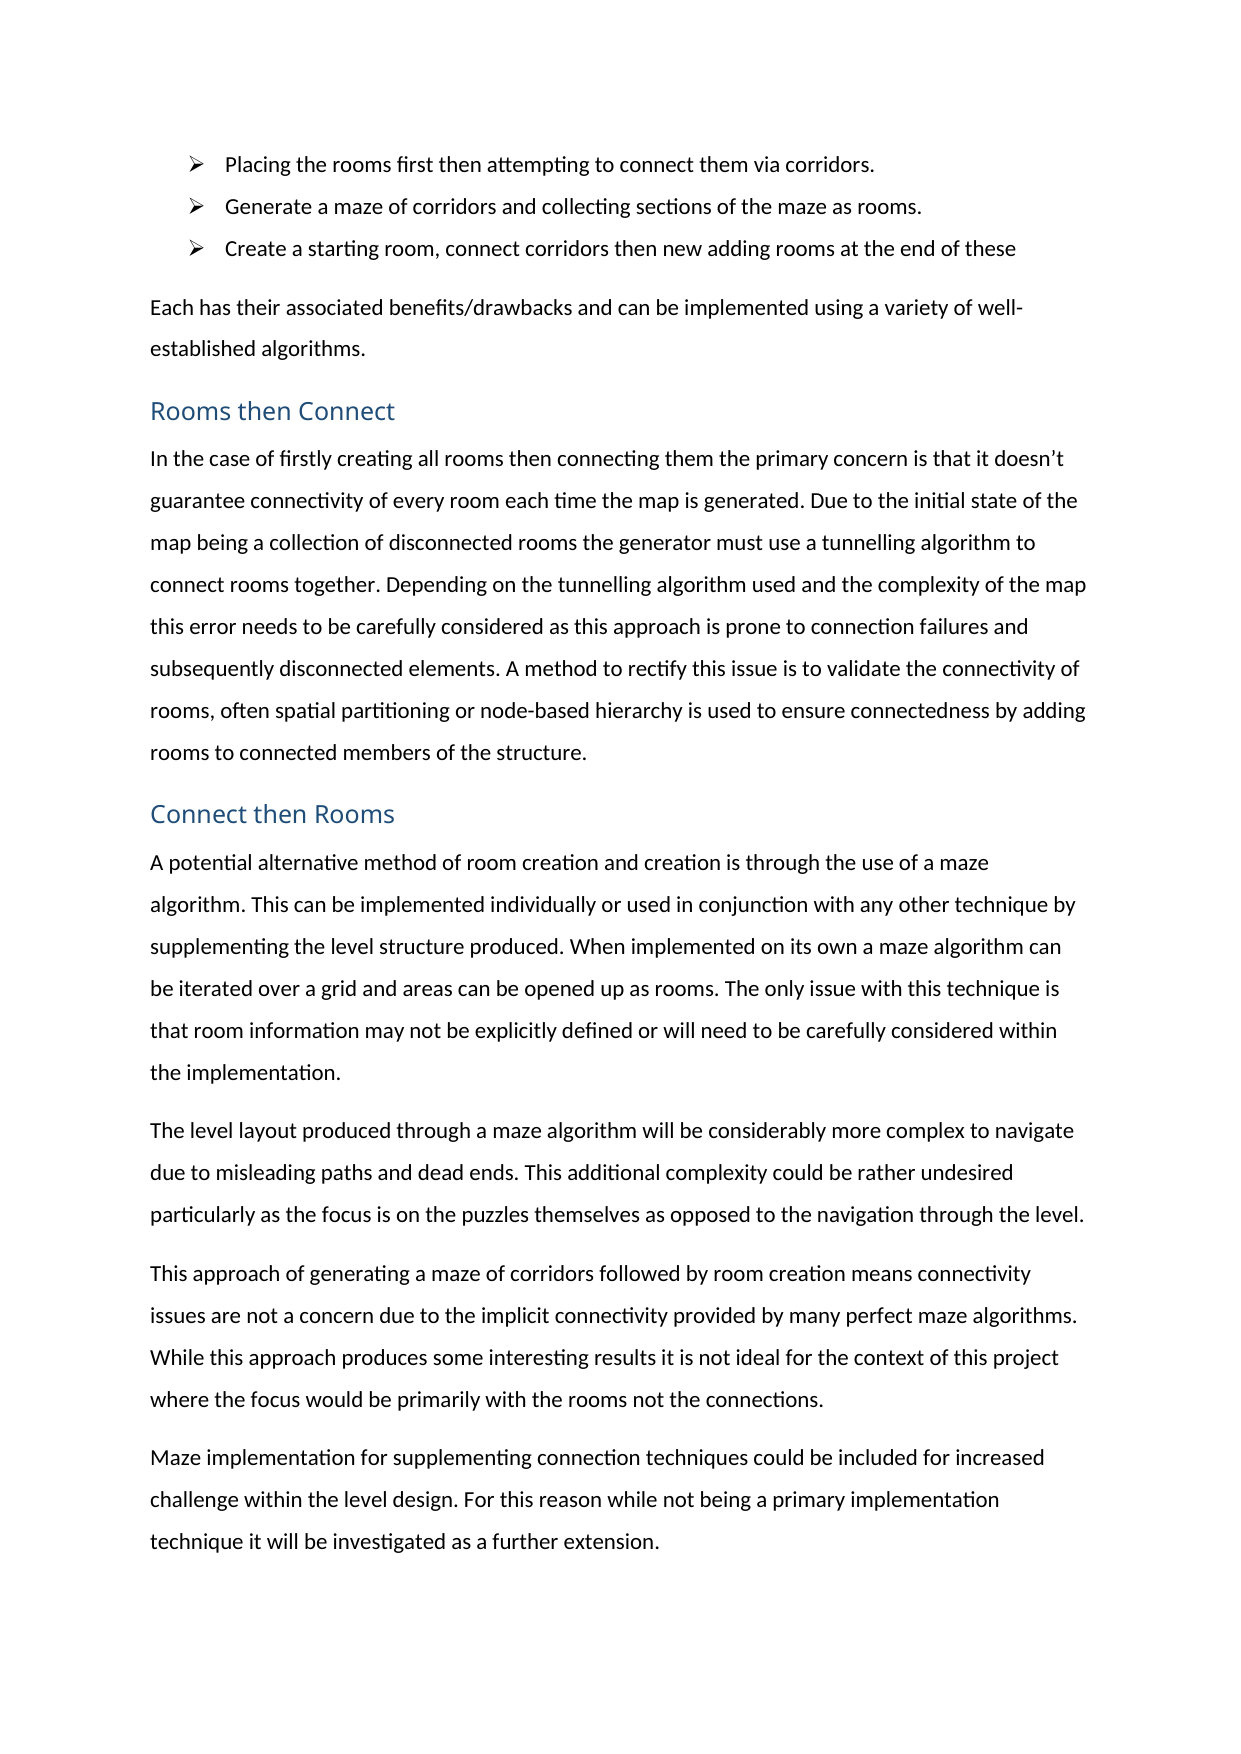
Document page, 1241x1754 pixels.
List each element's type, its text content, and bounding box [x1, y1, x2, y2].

list Generate a maze of corridors and collecting sections of the maze as rooms. [187, 192, 1090, 220]
text In the case of firstly creating all rooms then connecting them the primary concern is that it doesn’t guarantee connectivity of every room each time the map is generated. Due to the initial state of the map being a collection of disconnected rooms the generator must use a tunnelling algorithm to connect rooms together. Depending on the tunnelling algorithm used and the complexity of the map this error needs to be carefully considered as this approach is prone to connection failures and subsequently disconnected elements. A method to rectify this issue is to validate the connectivity of rooms, often spatial partitioning or node-based hierarchy is used to ensure connectedness by adding rooms to connected members of the structure. [150, 444, 1090, 766]
text Each has their associated benefits/drawbacks and can be implemented using a variety of well-established algorithms. [150, 293, 1090, 363]
subtitle Connect then Rooms [150, 797, 1090, 831]
list Create a starting room, connect corridors then new adding rooms at the end of these [187, 234, 1090, 262]
text Maze implementation for supplementing connection techniques could be included for increased challenge within the level design. For this reason while not being a primary implementation technique it will be investigated as a further extension. [150, 1443, 1090, 1556]
text This approach of generating a maze of corridors followed by room creation means connectivity issues are not a concern due to the implicit connectivity provided by many perfect maze algorithms. While this approach produces some interesting results it is not ideal for the context of this project where the focus would be primarily with the rooms not the connections. [150, 1259, 1090, 1413]
list Placing the rooms first then attempting to connect them via corridors. [187, 150, 1090, 178]
text A potential alternative method of room creation and creation is through the use of a maze algorithm. This can be implemented individually or used in conjunction with any other technique by supplementing the level structure produced. When implemented on its own a maze algorithm can be iterated over a grid and areas can be opened up as rooms. The only issue with this technique is that room information may not be explicitly defined or will need to be carefully considered within the implementation. [150, 848, 1090, 1086]
subtitle Rooms then Connect [150, 393, 1090, 427]
text The level layout produced through a maze algorithm will be considerably more complex to navigate due to misleading paths and dead ends. This additional complexity could be rather undesired particularly as the focus is on the puzzles themselves as opposed to the navigation through the level. [150, 1116, 1090, 1228]
